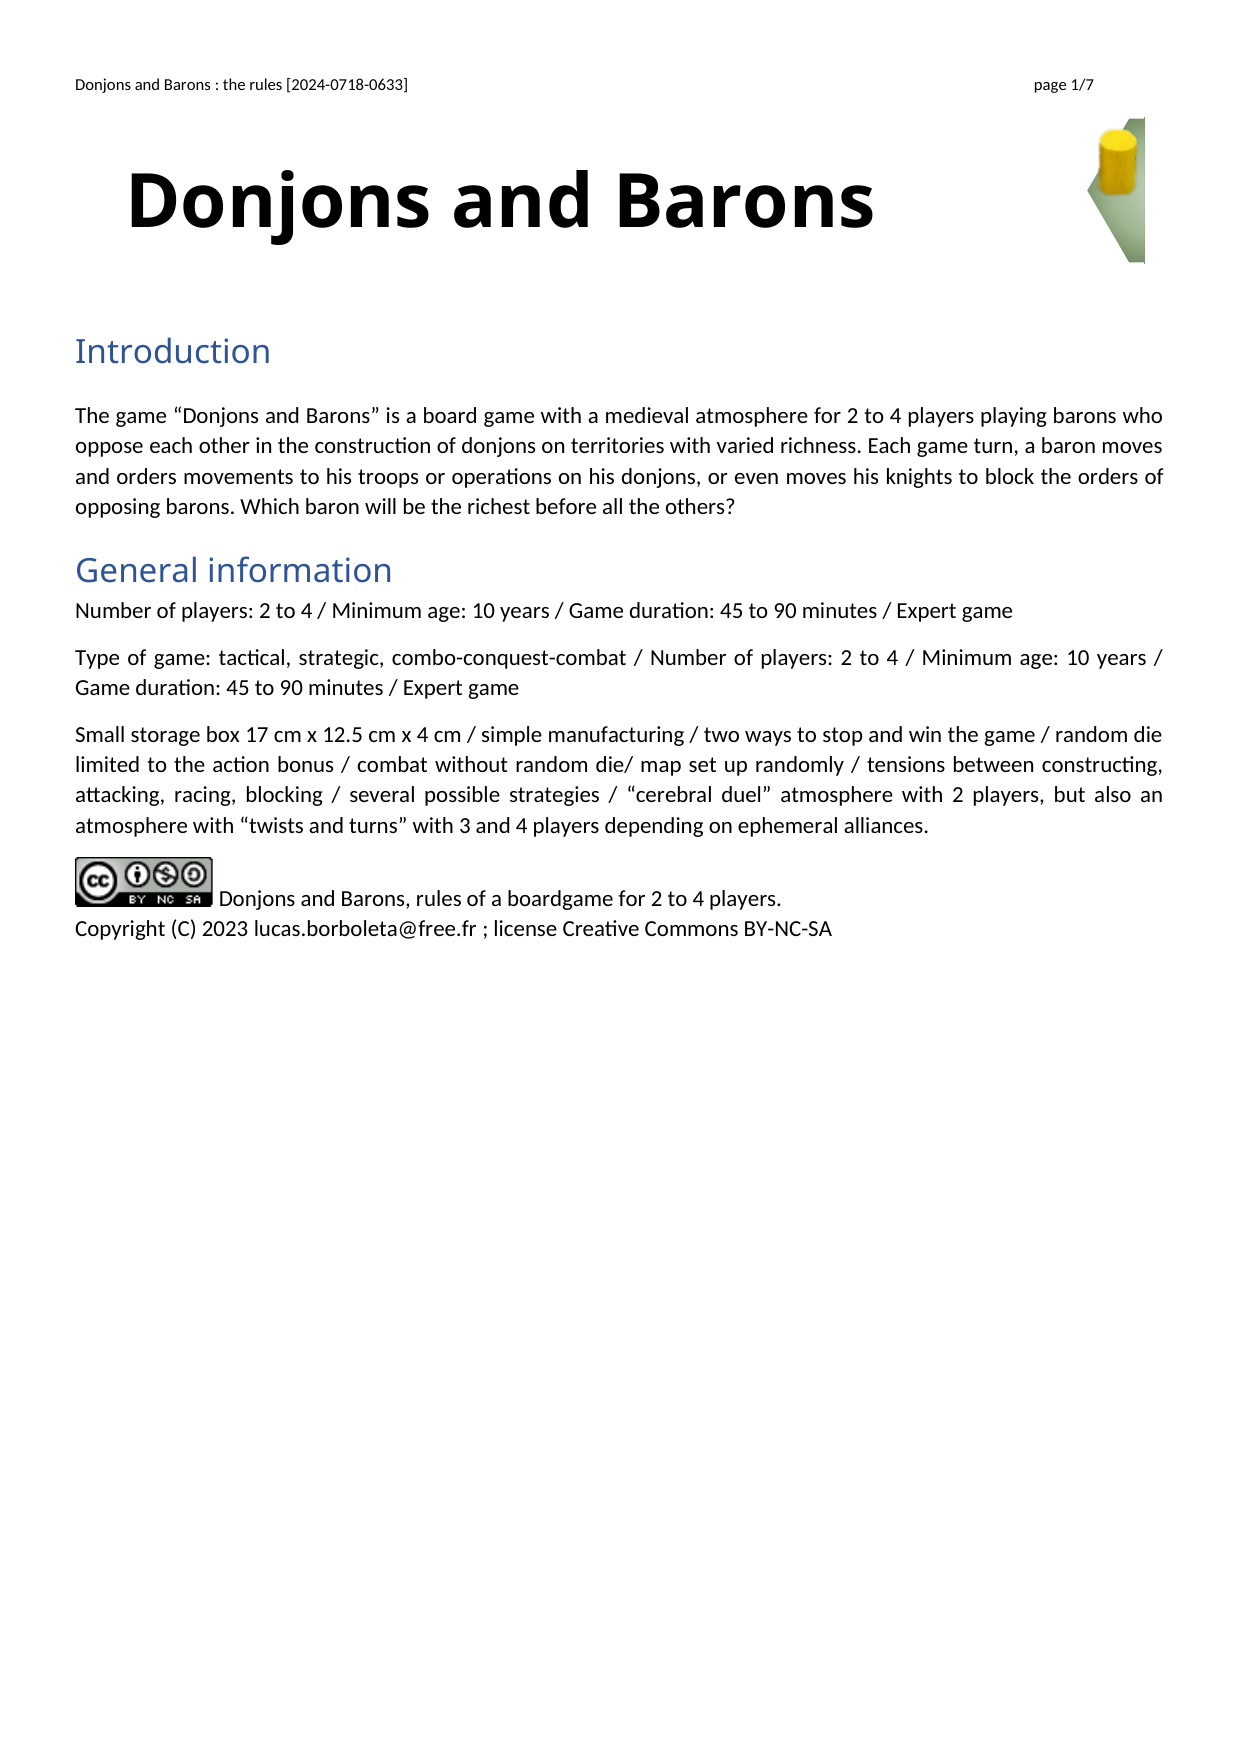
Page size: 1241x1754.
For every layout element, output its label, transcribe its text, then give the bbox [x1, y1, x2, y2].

text Number of players: 2 to 4 / Minimum age: 10 years / Game duration: 45 to 90 minutes / Expert game [75, 596, 1165, 624]
text Type of game: tactical, strategic, combo-conquest-combat / Number of players: 2 to 4 / Minimum age: 10 years / Game duration: 45 to 90 minutes / Expert game [75, 643, 1165, 701]
table_header Donjons and Barons [75, 94, 926, 302]
subtitle Introduction [75, 327, 1165, 373]
text Donjons and Barons, rules of a boardgame for 2 to 4 players. Copyright (C) 2023 lucas.borboleta@free.fr ; license Creative Commons BY-NC-SA [75, 858, 1165, 942]
table_header [926, 94, 1165, 302]
picture [75, 857, 213, 907]
text Small storage box 17 cm x 12.5 cm x 4 cm / simple manufacturing / two ways to stop and win the game / random die limited to the action bonus / combat without random die/ map set up randomly / tensions between constructing, attacking, racing, blocking / several possible strategies / “cerebral duel” atmosphere with 2 players, but also an atmosphere with “twists and turns” with 3 and 4 players depending on ephemeral alliances. [75, 720, 1165, 839]
subtitle General information [75, 547, 1165, 593]
subtitle The game “Donjons and Barons” is a board game with a medieval atmosphere for 2 to 4 players playing barons who oppose each other in the construction of donjons on territories with varied richness. Each game turn, a baron moves and orders movements to his troops or operations on his donjons, or even moves his knights to block the orders of opposing barons. Which baron will be the richest before all the others? [75, 401, 1165, 520]
